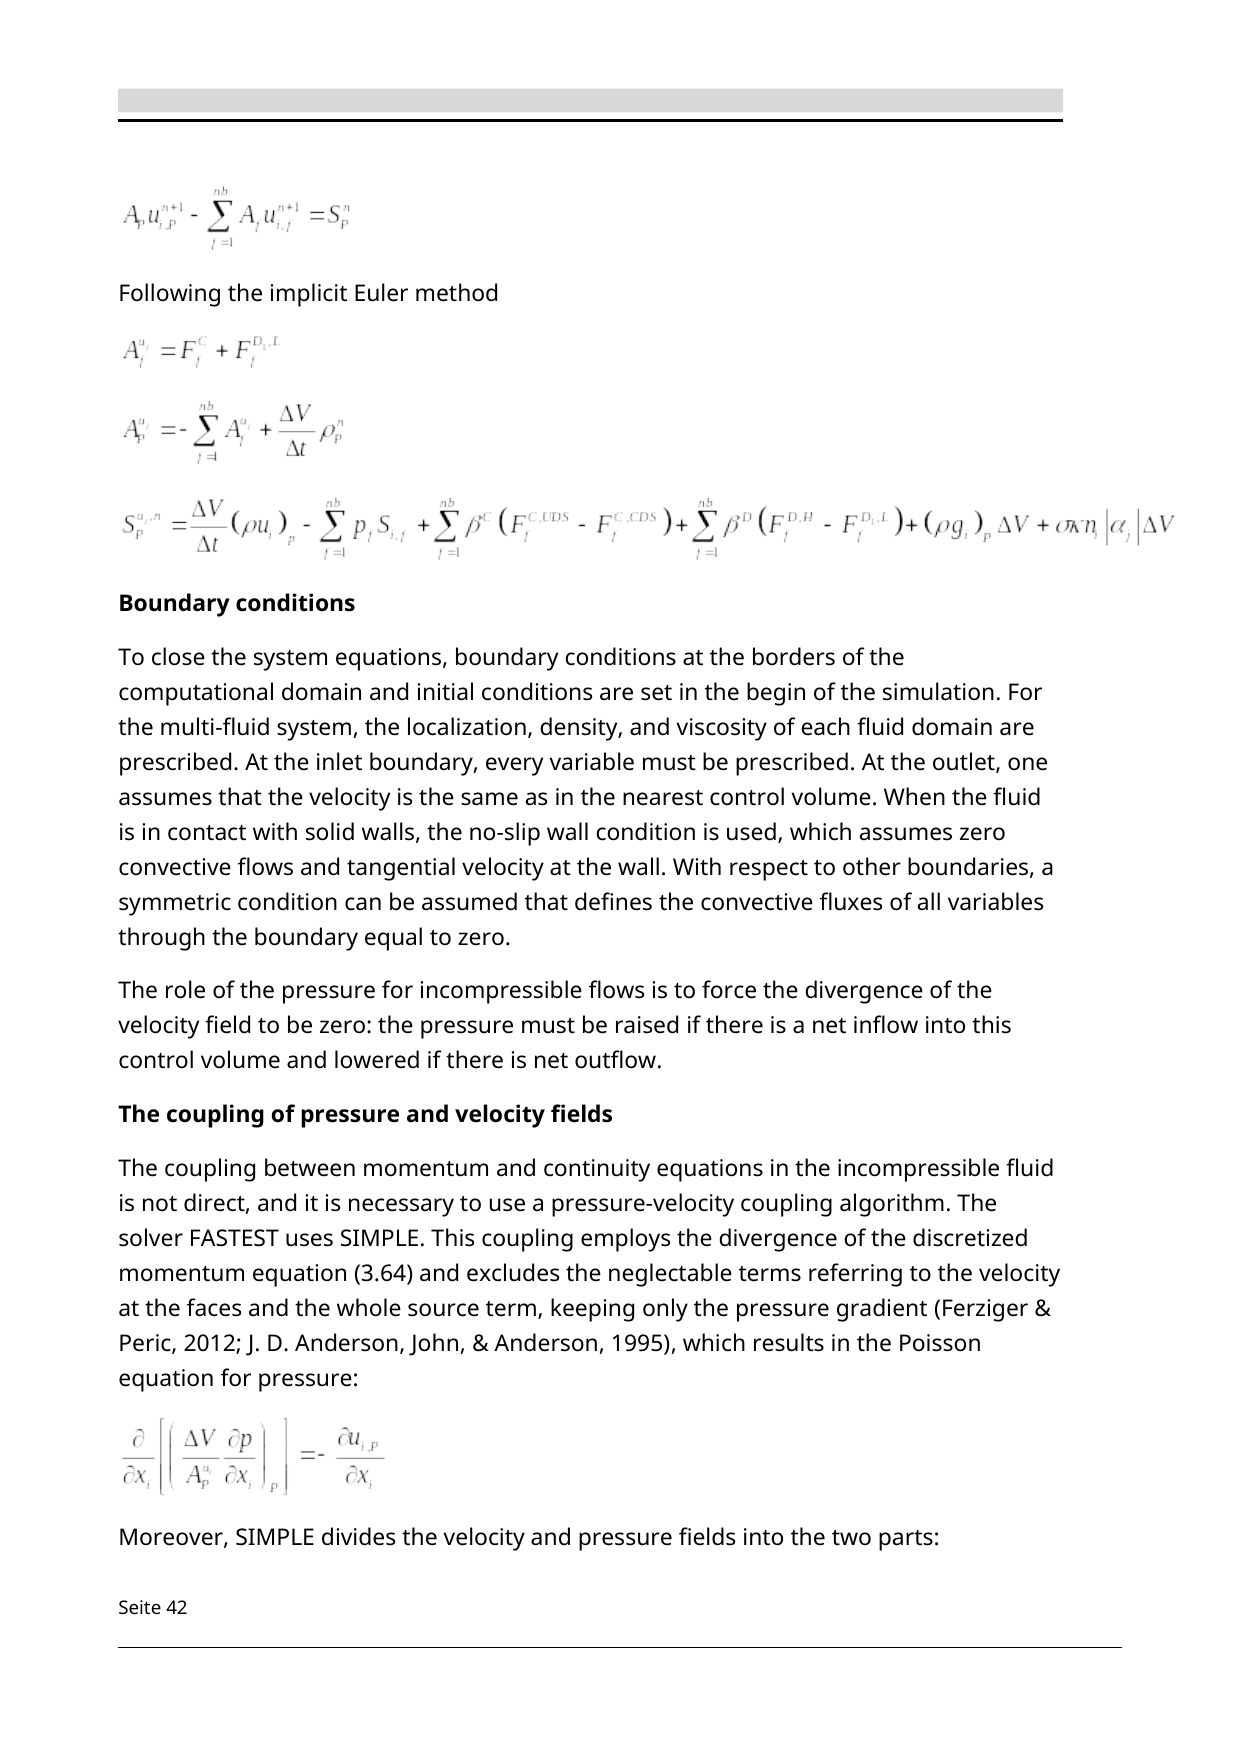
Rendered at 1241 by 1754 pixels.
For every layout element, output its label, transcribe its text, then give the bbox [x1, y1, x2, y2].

text The coupling of pressure and velocity fields [118, 1098, 1063, 1129]
text Boundary conditions [118, 587, 1063, 618]
text To close the system equations, boundary conditions at the borders of the computational domain and initial conditions are set in the begin of the simulation. For the multi-fluid system, the localization, density, and viscosity of each fluid domain are prescribed. At the inlet boundary, every variable must be prescribed. At the outlet, one assumes that the velocity is the same as in the nearest control volume. When the fluid is in contact with solid walls, the no-slip wall condition is used, which assumes zero convective flows and tangential velocity at the wall. With respect to other boundaries, a symmetric condition can be assumed that defines the convective fluxes of all variables through the boundary equal to zero. [118, 641, 1063, 952]
text The coupling between momentum and continuity equations in the incompressible fluid is not direct, and it is necessary to use a pressure-velocity coupling algorithm. The solver FASTEST uses SIMPLE. This coupling employs the divergence of the discretized momentum equation (3.64) and excludes the neglectable terms referring to the velocity at the faces and the whole source term, keeping only the pressure gradient (Ferziger & Peric, 2012; J. D. Anderson, John, & Anderson, 1995), which results in the Poisson equation for pressure: [118, 1152, 1063, 1393]
text Moreover, SIMPLE divides the velocity and pressure fields into the two parts: [118, 1521, 1063, 1552]
text The role of the pressure for incompressible flows is to force the divergence of the velocity field to be zero: the pressure must be raised if there is a net inflow into this control volume and lowered if there is net outflow. [118, 974, 1063, 1076]
text Following the implicit Euler method [118, 277, 1063, 308]
